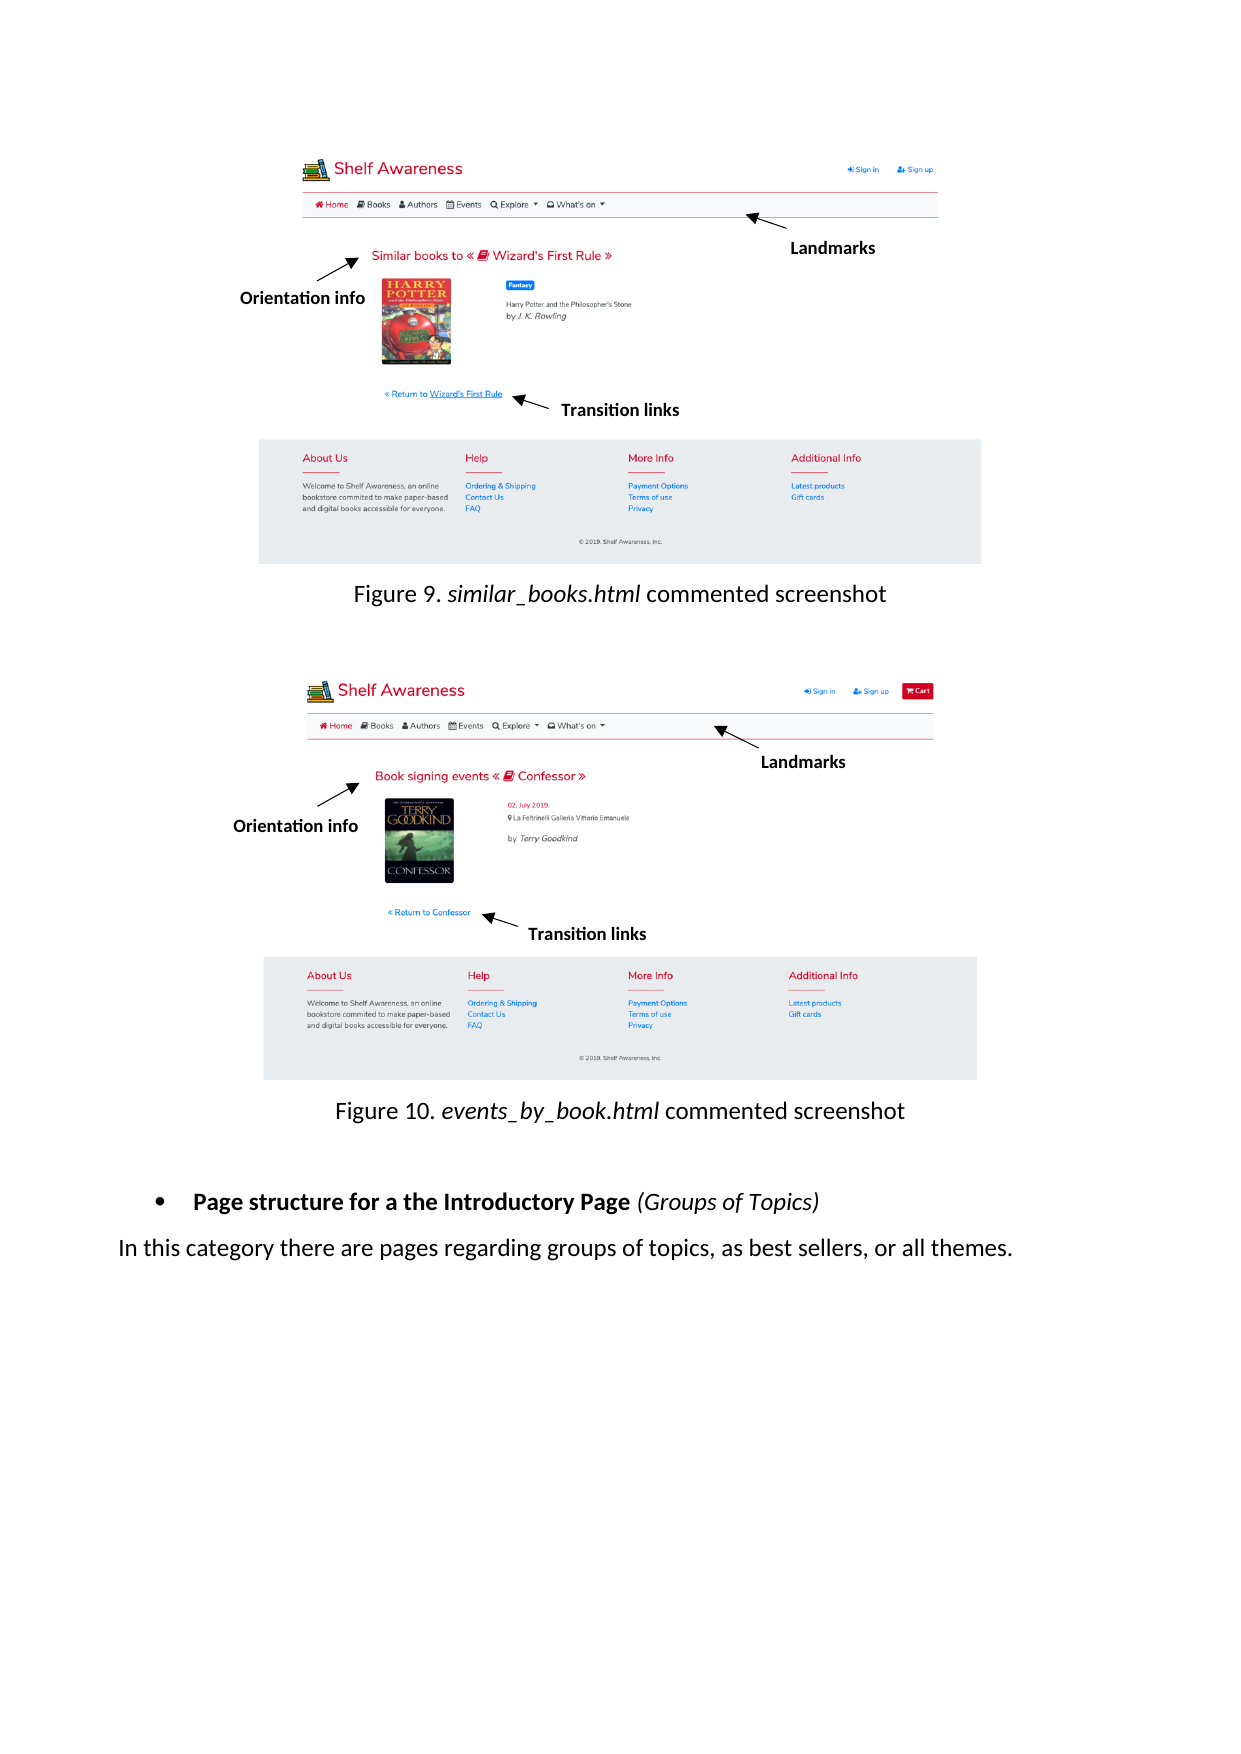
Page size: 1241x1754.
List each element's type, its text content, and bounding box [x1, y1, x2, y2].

text Figure 9. similar_books.html commented screenshot [118, 578, 1122, 609]
picture [258, 147, 982, 564]
text Figure 10. events_by_book.html commented screenshot [118, 1095, 1122, 1126]
list Page structure for a the Introductory Page (Groups of Topics) [156, 1187, 1122, 1217]
picture [263, 669, 977, 1080]
text In this category there are pages regarding groups of topics, as best sellers, or all themes. [118, 1232, 1122, 1263]
